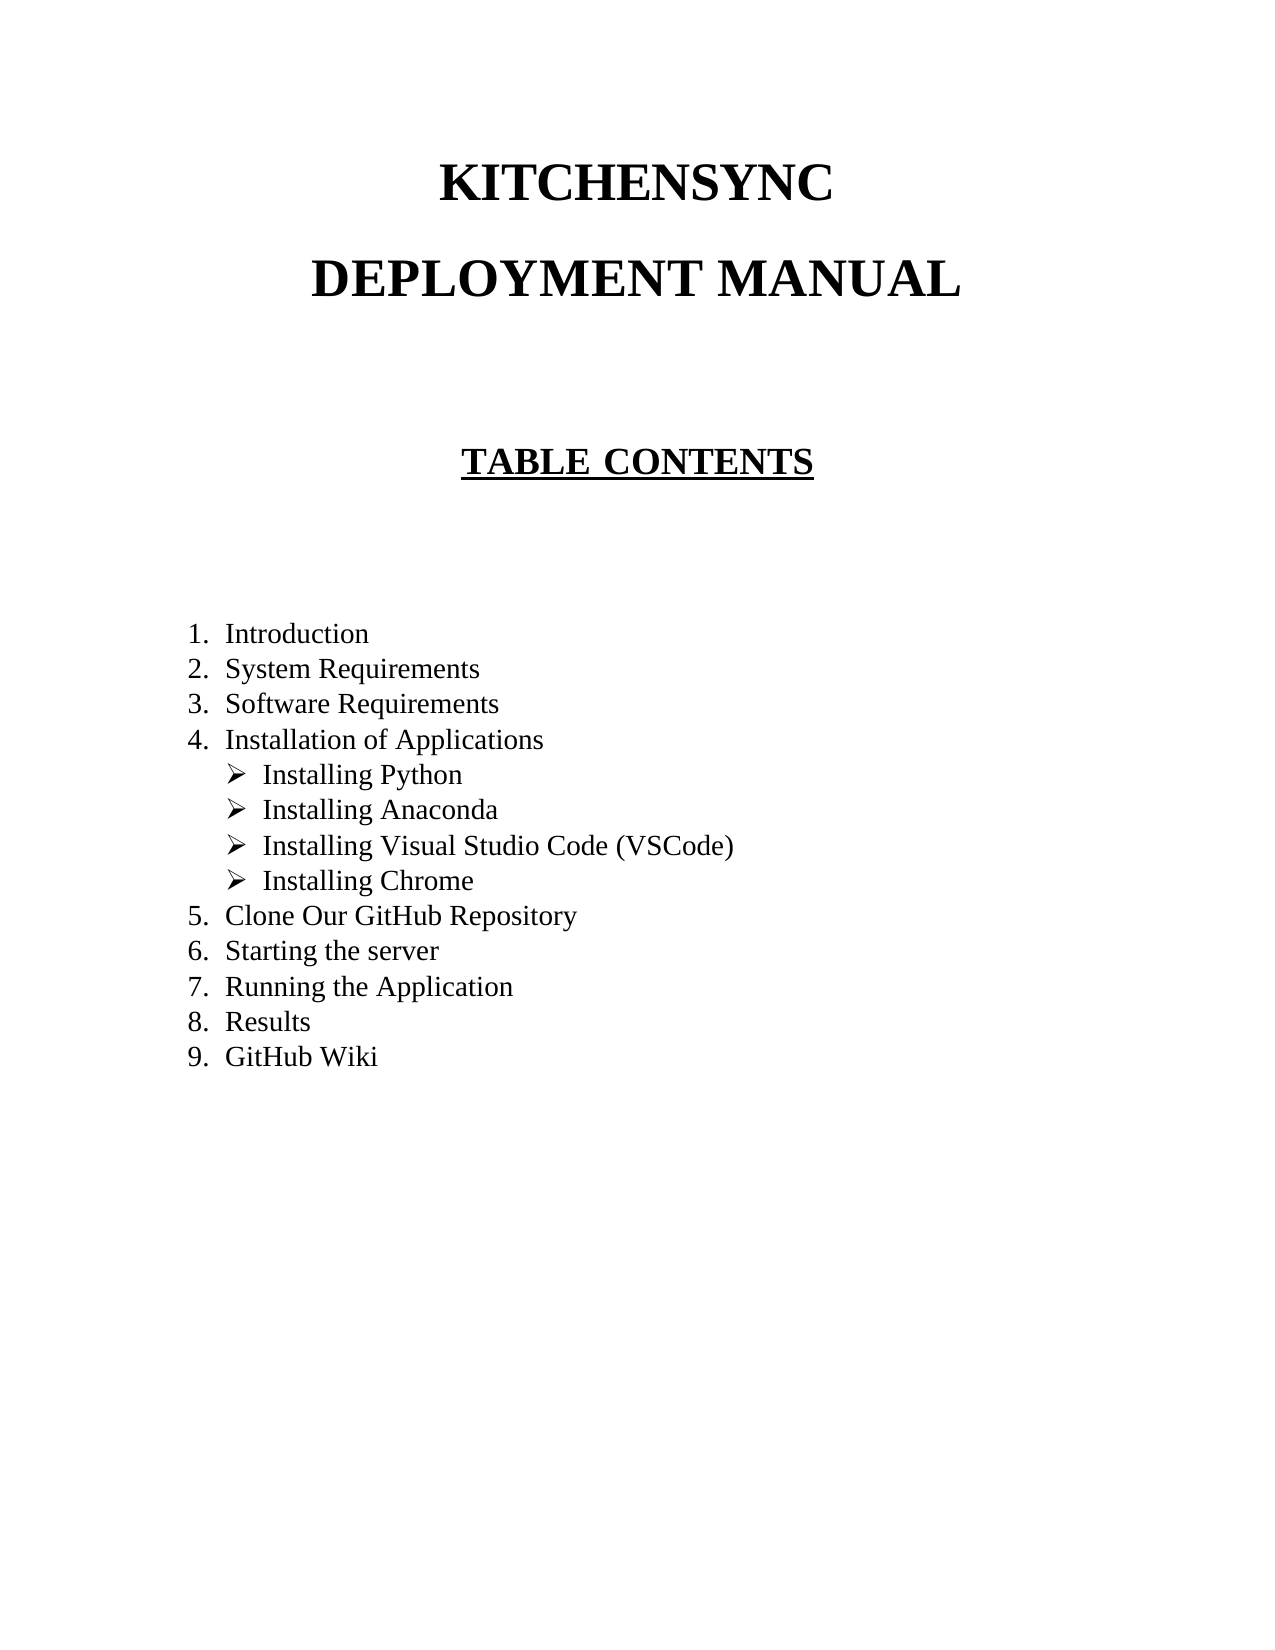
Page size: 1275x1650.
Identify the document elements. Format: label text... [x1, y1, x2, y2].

list Results [187, 1004, 1125, 1037]
list Running the Application [187, 969, 1125, 1002]
list Installing Chrome [225, 863, 1125, 897]
list Introduction [187, 616, 1125, 650]
list Installing Python [225, 757, 1125, 791]
subtitle Deployment Manual [150, 246, 1125, 308]
list Installation of Applications [187, 722, 1125, 755]
list Starting the server [187, 933, 1125, 967]
list Installing Anaconda [225, 792, 1125, 826]
list Software Requirements [187, 687, 1125, 720]
list GitHub Wiki [187, 1039, 1125, 1073]
list System Requirements [187, 651, 1125, 685]
subtitle table contents [150, 429, 1125, 485]
list Installing Visual Studio Code (VSCode) [225, 828, 1125, 861]
title KITCHENSYNC [150, 150, 1125, 212]
list Clone Our GitHub Repository [187, 898, 1125, 932]
